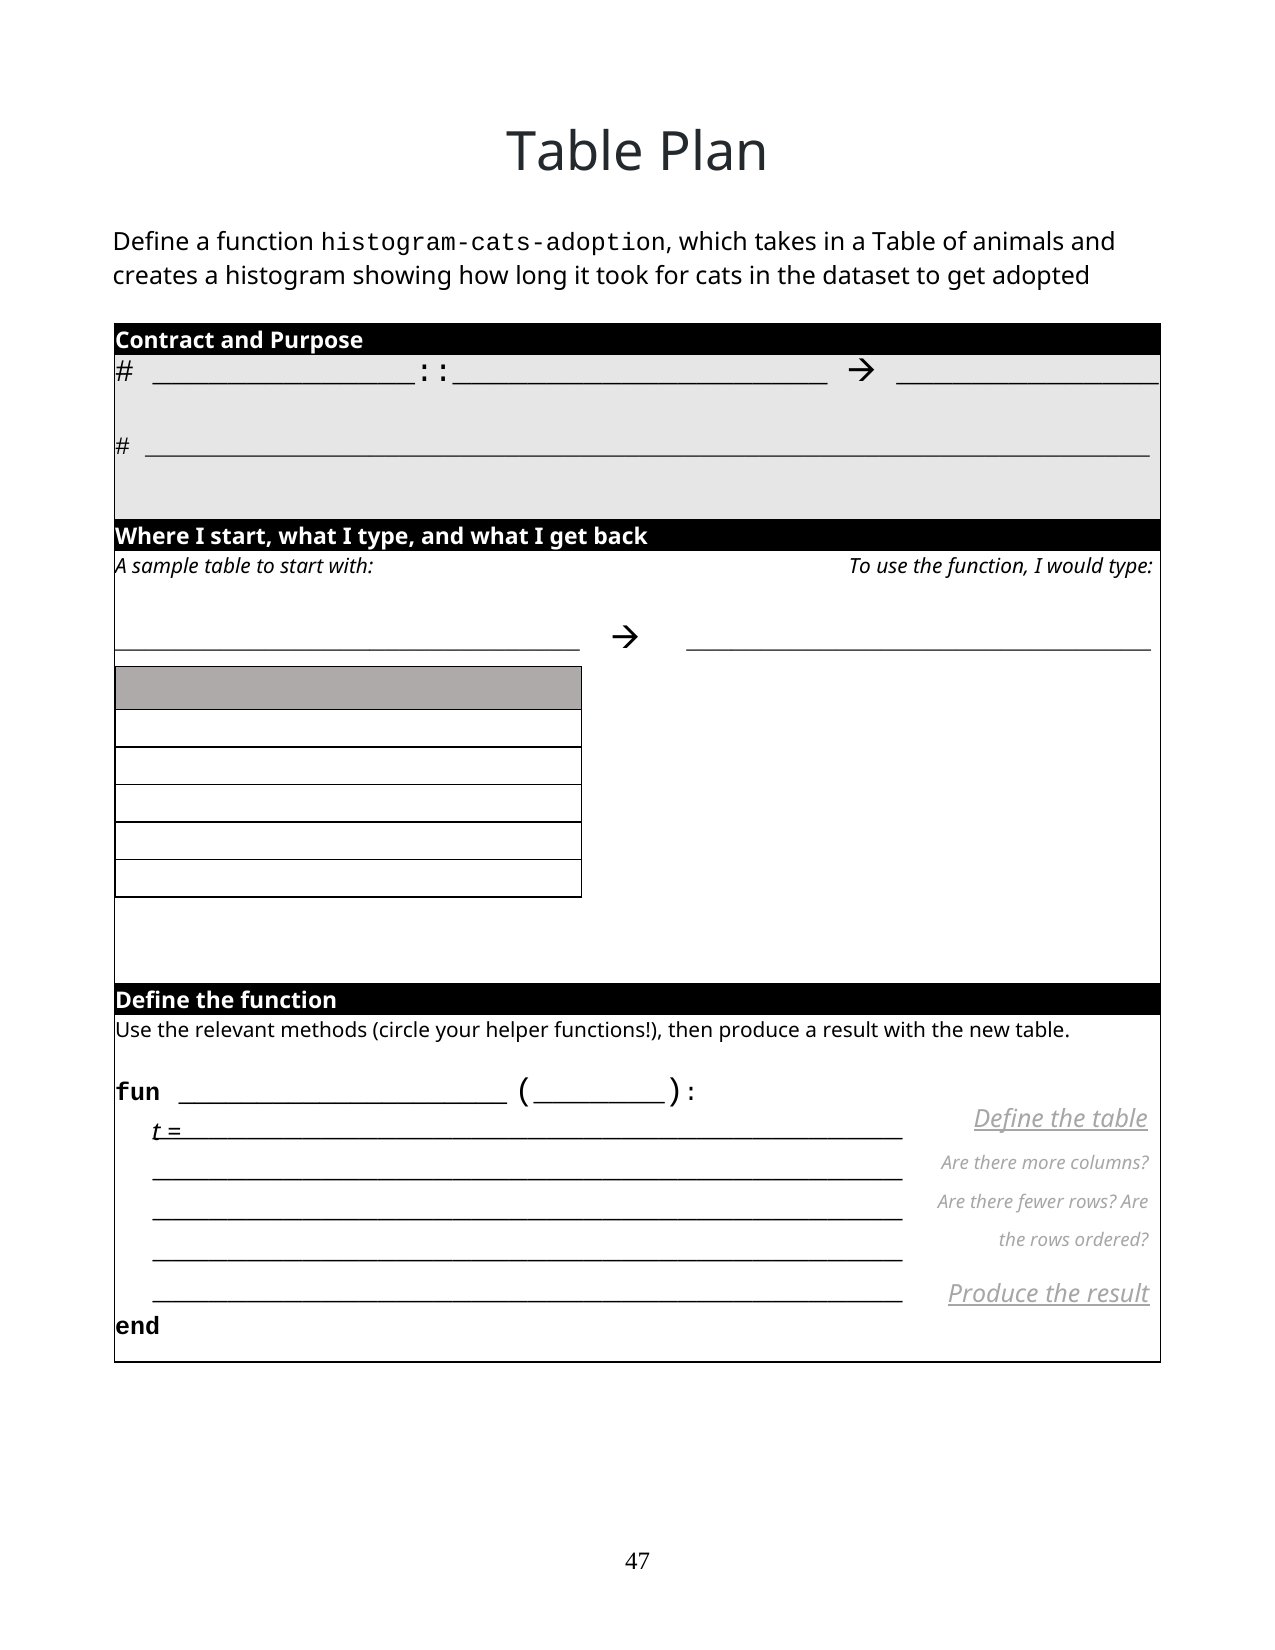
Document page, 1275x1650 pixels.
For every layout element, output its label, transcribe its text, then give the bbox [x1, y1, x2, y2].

text Define a function histogram-cats-adoption, which takes in a Table of animals and creates a histogram showing how long it took for cats in the dataset to get adopted [112, 223, 1162, 291]
table_cell Define the function Use the relevant methods (circle your helper functions!), then produce a result with the new table. fun _____________________ (_______): ________________________________________ ________________________________________ ________________________________________ ________________________________________ ________________________________________ end [115, 1015, 1160, 1361]
table_cell Where I start, what I type, and what I get back A sample table to start with: To use the function, I would type: _______________________________ _______________________________ [115, 551, 1160, 983]
subtitle Table Plan [112, 112, 1162, 186]
table_header Contract and Purpose # ______________::____________________ ______________ # ___________________________________________________________________ [115, 355, 1160, 519]
